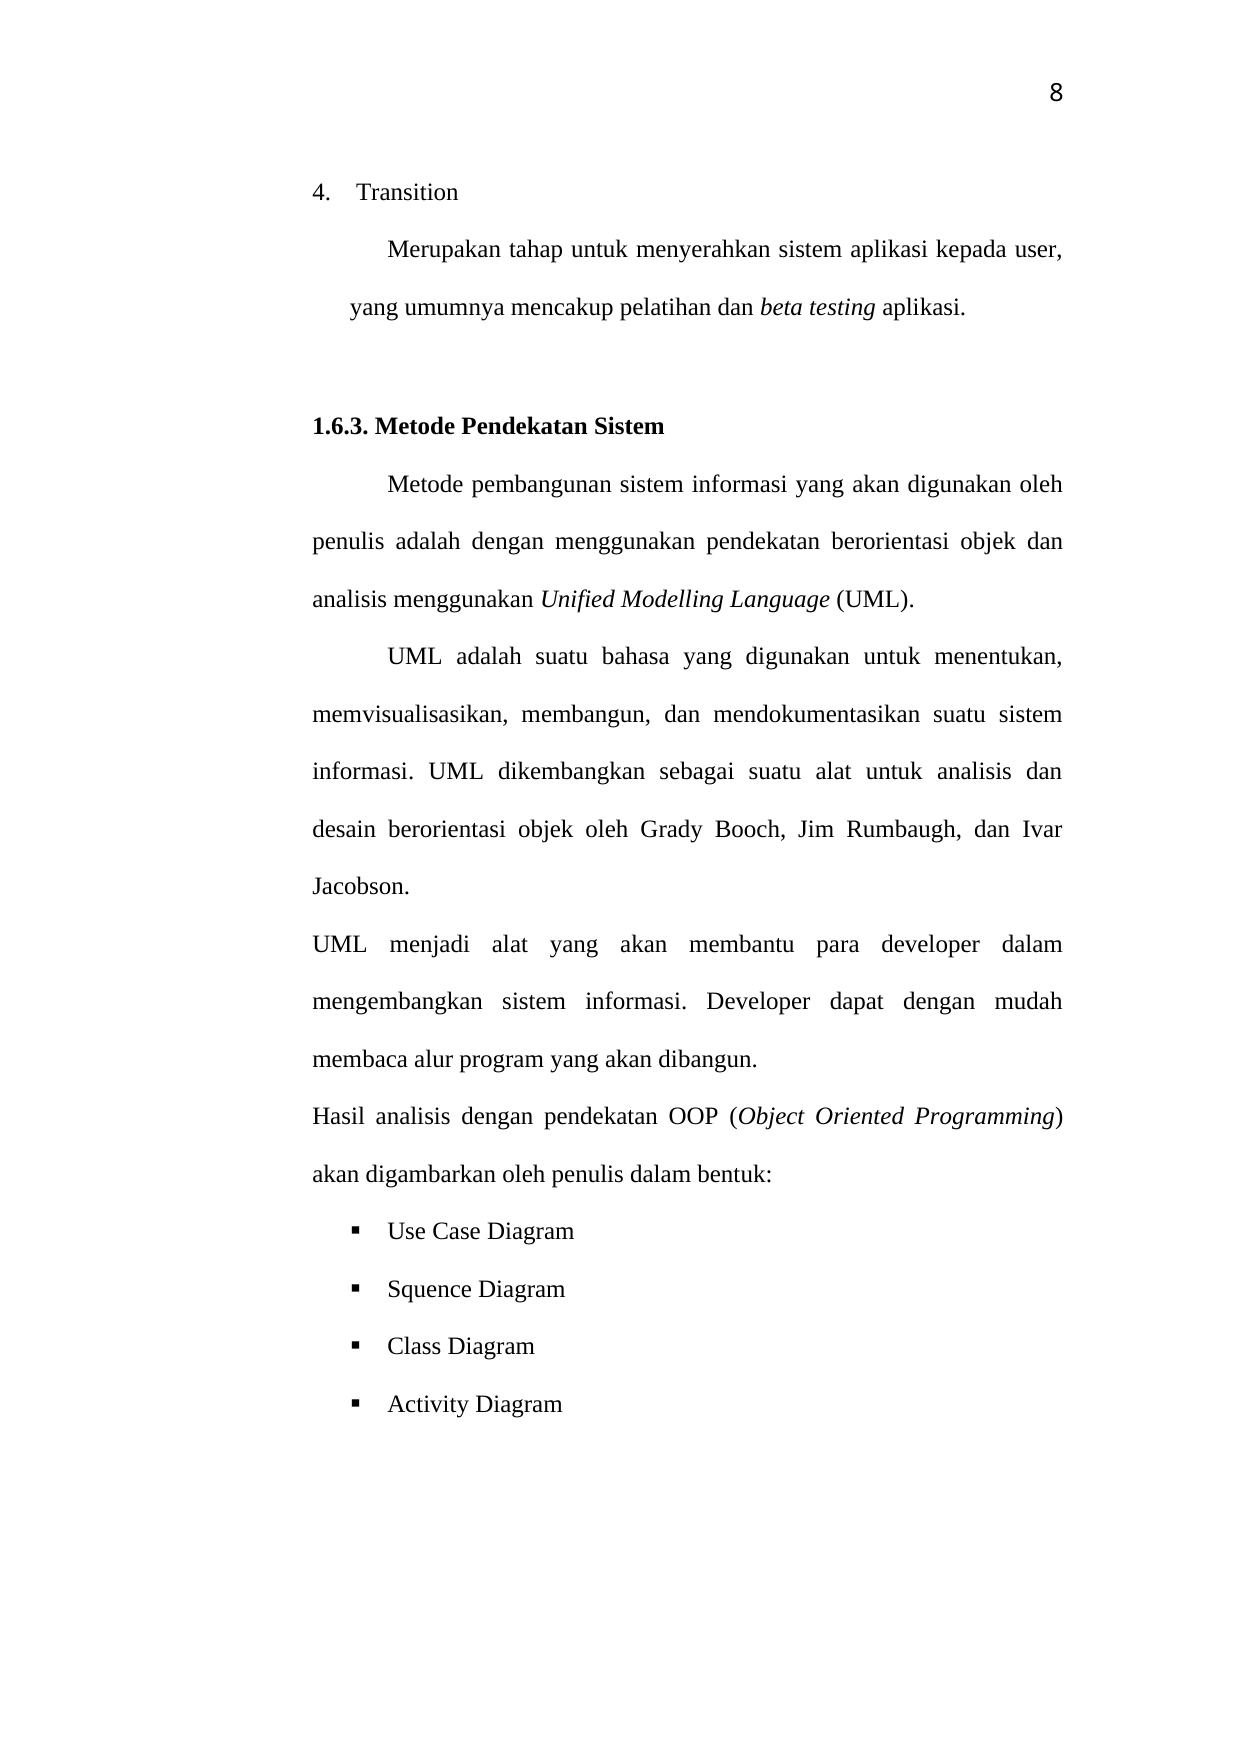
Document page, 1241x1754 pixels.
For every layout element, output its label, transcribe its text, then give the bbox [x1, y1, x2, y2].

list UML adalah suatu bahasa yang digunakan untuk menentukan, memvisualisasikan, membangun, dan mendokumentasikan suatu sistem informasi. UML dikembangkan sebagai suatu alat untuk analisis dan desain berorientasi objek oleh Grady Booch, Jim Rumbaugh, dan Ivar Jacobson. [312, 641, 1063, 900]
list Class Diagram [349, 1331, 1063, 1360]
list Use Case Diagram [349, 1216, 1063, 1245]
list Hasil analisis dengan pendekatan OOP (Object Oriented Programming) akan digambarkan oleh penulis dalam bentuk: [312, 1101, 1063, 1187]
list Transition [312, 177, 1063, 206]
list Metode pembangunan sistem informasi yang akan digunakan oleh penulis adalah dengan menggunakan pendekatan berorientasi objek dan analisis menggunakan Unified Modelling Language (UML). [312, 469, 1063, 612]
subtitle 1.6.3. Metode Pendekatan Sistem [237, 411, 1063, 440]
list Squence Diagram [349, 1274, 1063, 1302]
list UML menjadi alat yang akan membantu para developer dalam mengembangkan sistem informasi. Developer dapat dengan mudah membaca alur program yang akan dibangun. [312, 929, 1063, 1072]
list Merupakan tahap untuk menyerahkan sistem aplikasi kepada user, yang umumnya mencakup pelatihan dan beta testing aplikasi. [349, 234, 1063, 321]
list Activity Diagram [349, 1389, 1063, 1417]
